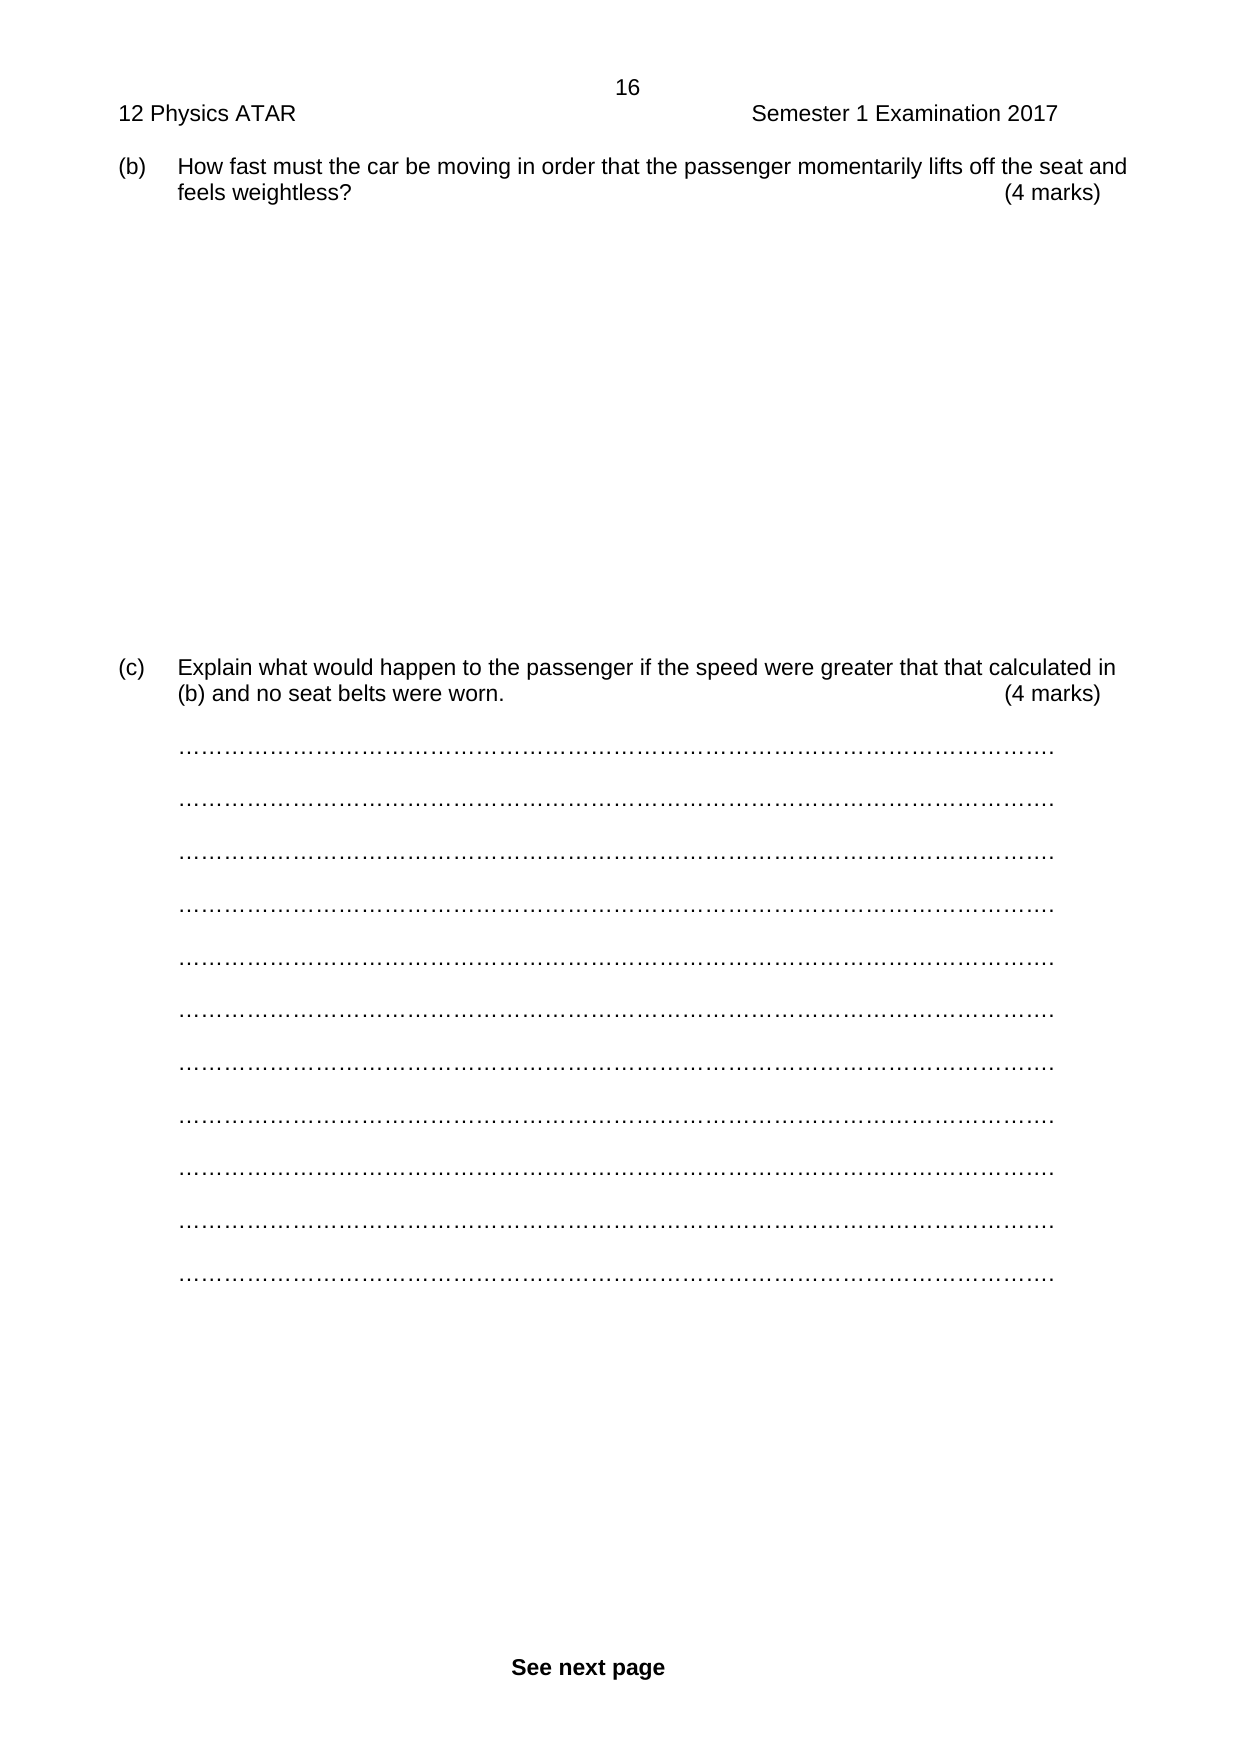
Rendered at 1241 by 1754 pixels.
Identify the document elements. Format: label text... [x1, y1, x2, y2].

text ……………………………………………………………………………………………………. [177, 785, 1137, 812]
text ……………………………………………………………………………………………………. [177, 891, 1137, 917]
text ……………………………………………………………………………………………………. [177, 1049, 1137, 1075]
text ……………………………………………………………………………………………………. [177, 943, 1137, 970]
text ……………………………………………………………………………………………………. [177, 1207, 1137, 1233]
text ……………………………………………………………………………………………………. [177, 838, 1137, 864]
text ……………………………………………………………………………………………………. [177, 1260, 1137, 1286]
list How fast must the car be moving in order that the passenger momentarily lifts off the seat and feels weightless? (4 marks) [118, 153, 1137, 206]
text ……………………………………………………………………………………………………. [177, 733, 1137, 759]
text ……………………………………………………………………………………………………. [177, 1154, 1137, 1181]
text ……………………………………………………………………………………………………. [177, 996, 1137, 1022]
list Explain what would happen to the passenger if the speed were greater that that calculated in (b) and no seat belts were worn. (4 marks) [118, 653, 1137, 706]
text ……………………………………………………………………………………………………. [177, 1102, 1137, 1128]
